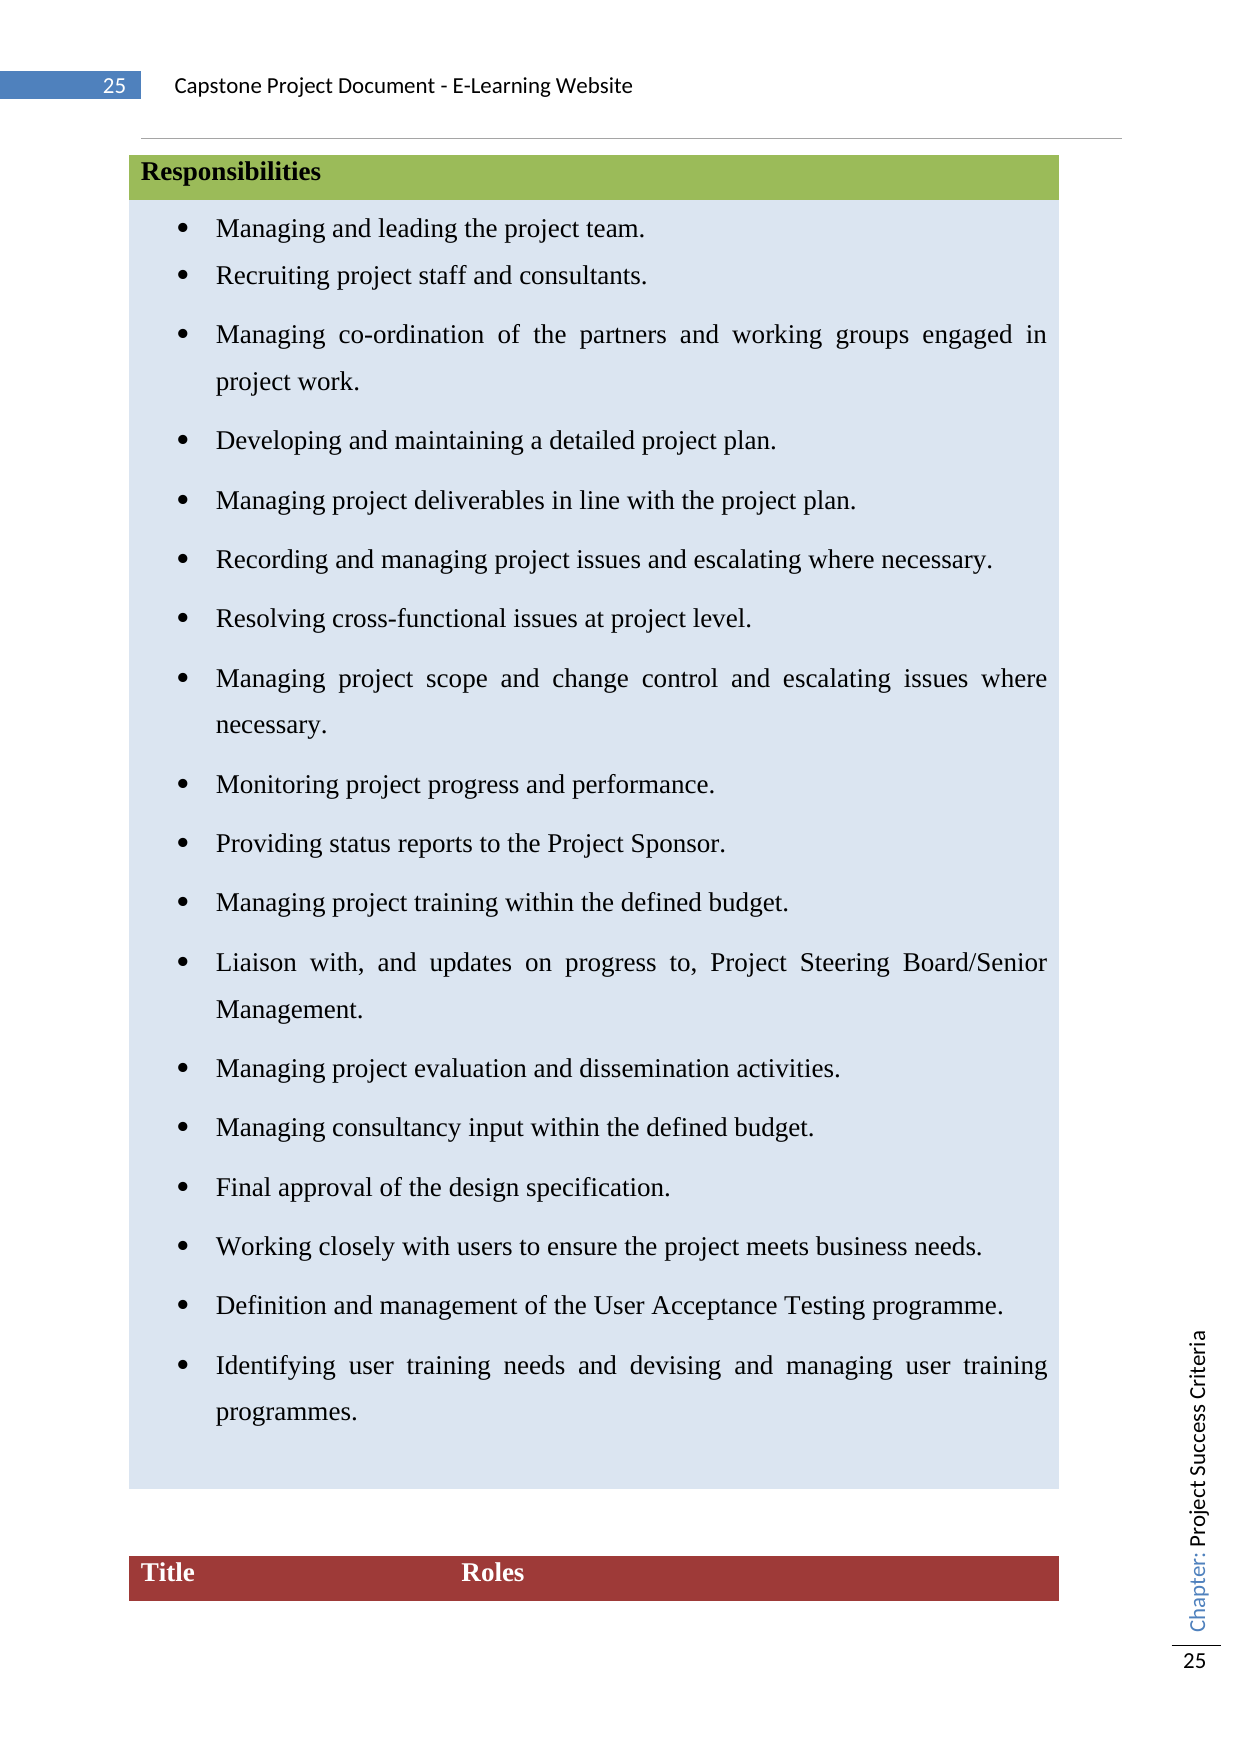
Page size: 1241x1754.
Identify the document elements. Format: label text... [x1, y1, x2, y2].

table_cell Responsibilities [129, 155, 1059, 200]
table_header Title [129, 1556, 450, 1601]
table_header Roles [450, 1556, 1059, 1601]
table_cell Managing and leading the project team. Recruiting project staff and consultants. Managing co-ordination of the partners and working groups engaged in project work. Developing and maintaining a detailed project plan. Managing project deliverables in line with the project plan. Recording and managing project issues and escalating where necessary. Resolving cross-functional issues at project level. Managing project scope and change control and escalating issues where necessary. Monitoring project progress and performance. Providing status reports to the Project Sponsor. Managing project training within the defined budget. Liaison with, and updates on progress to, Project Steering Board/Senior Management. Managing project evaluation and dissemination activities. Managing consultancy input within the defined budget. Final approval of the design specification. Working closely with users to ensure the project meets business needs. Definition and management of the User Acceptance Testing programme. Identifying user training needs and devising and managing user training programmes. [129, 200, 1059, 1489]
